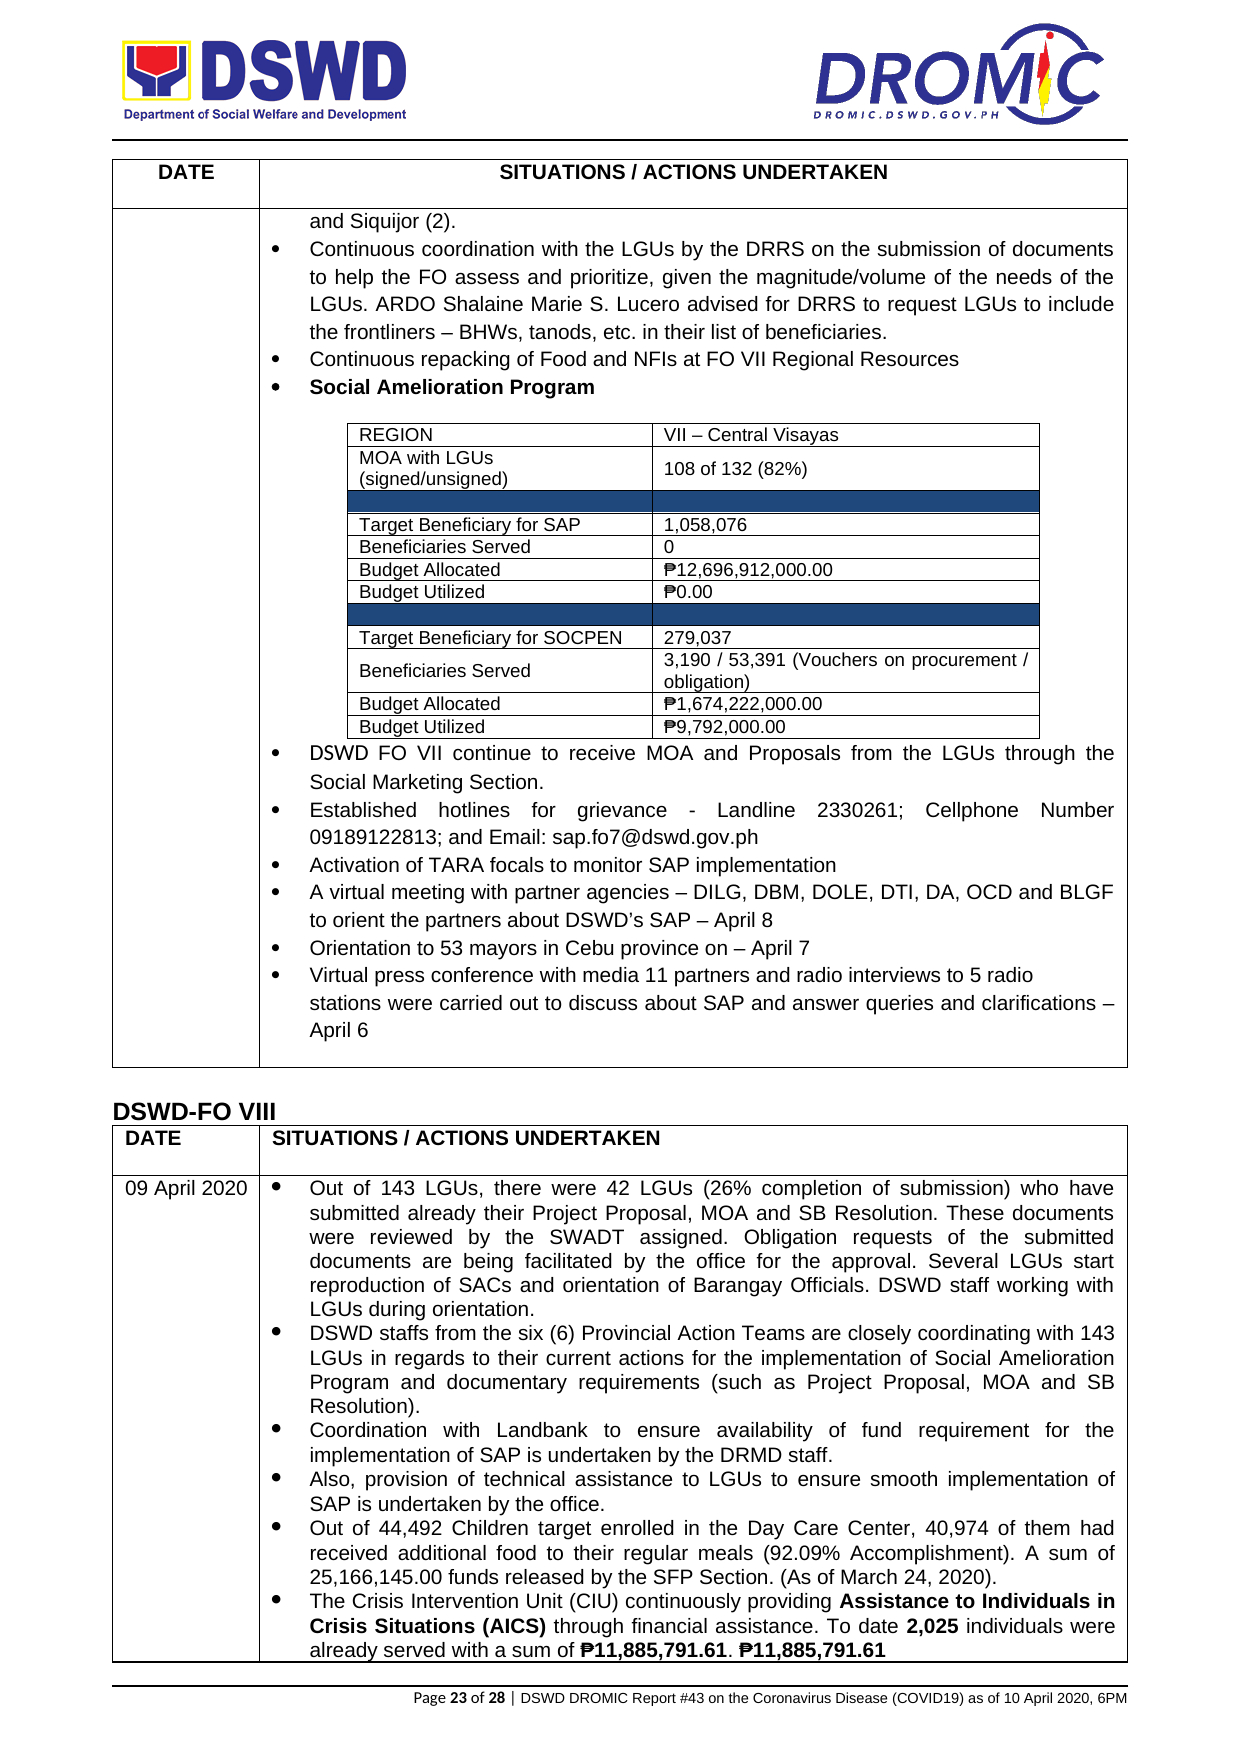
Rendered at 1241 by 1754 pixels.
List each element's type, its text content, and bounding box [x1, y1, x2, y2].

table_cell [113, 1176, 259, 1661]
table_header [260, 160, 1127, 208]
picture [112, 37, 417, 125]
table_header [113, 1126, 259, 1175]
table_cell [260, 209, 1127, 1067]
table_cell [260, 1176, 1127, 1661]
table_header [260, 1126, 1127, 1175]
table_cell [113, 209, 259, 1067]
picture [781, 23, 1133, 125]
text DSWD-FO VIII [112, 1096, 1128, 1125]
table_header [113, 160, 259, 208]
